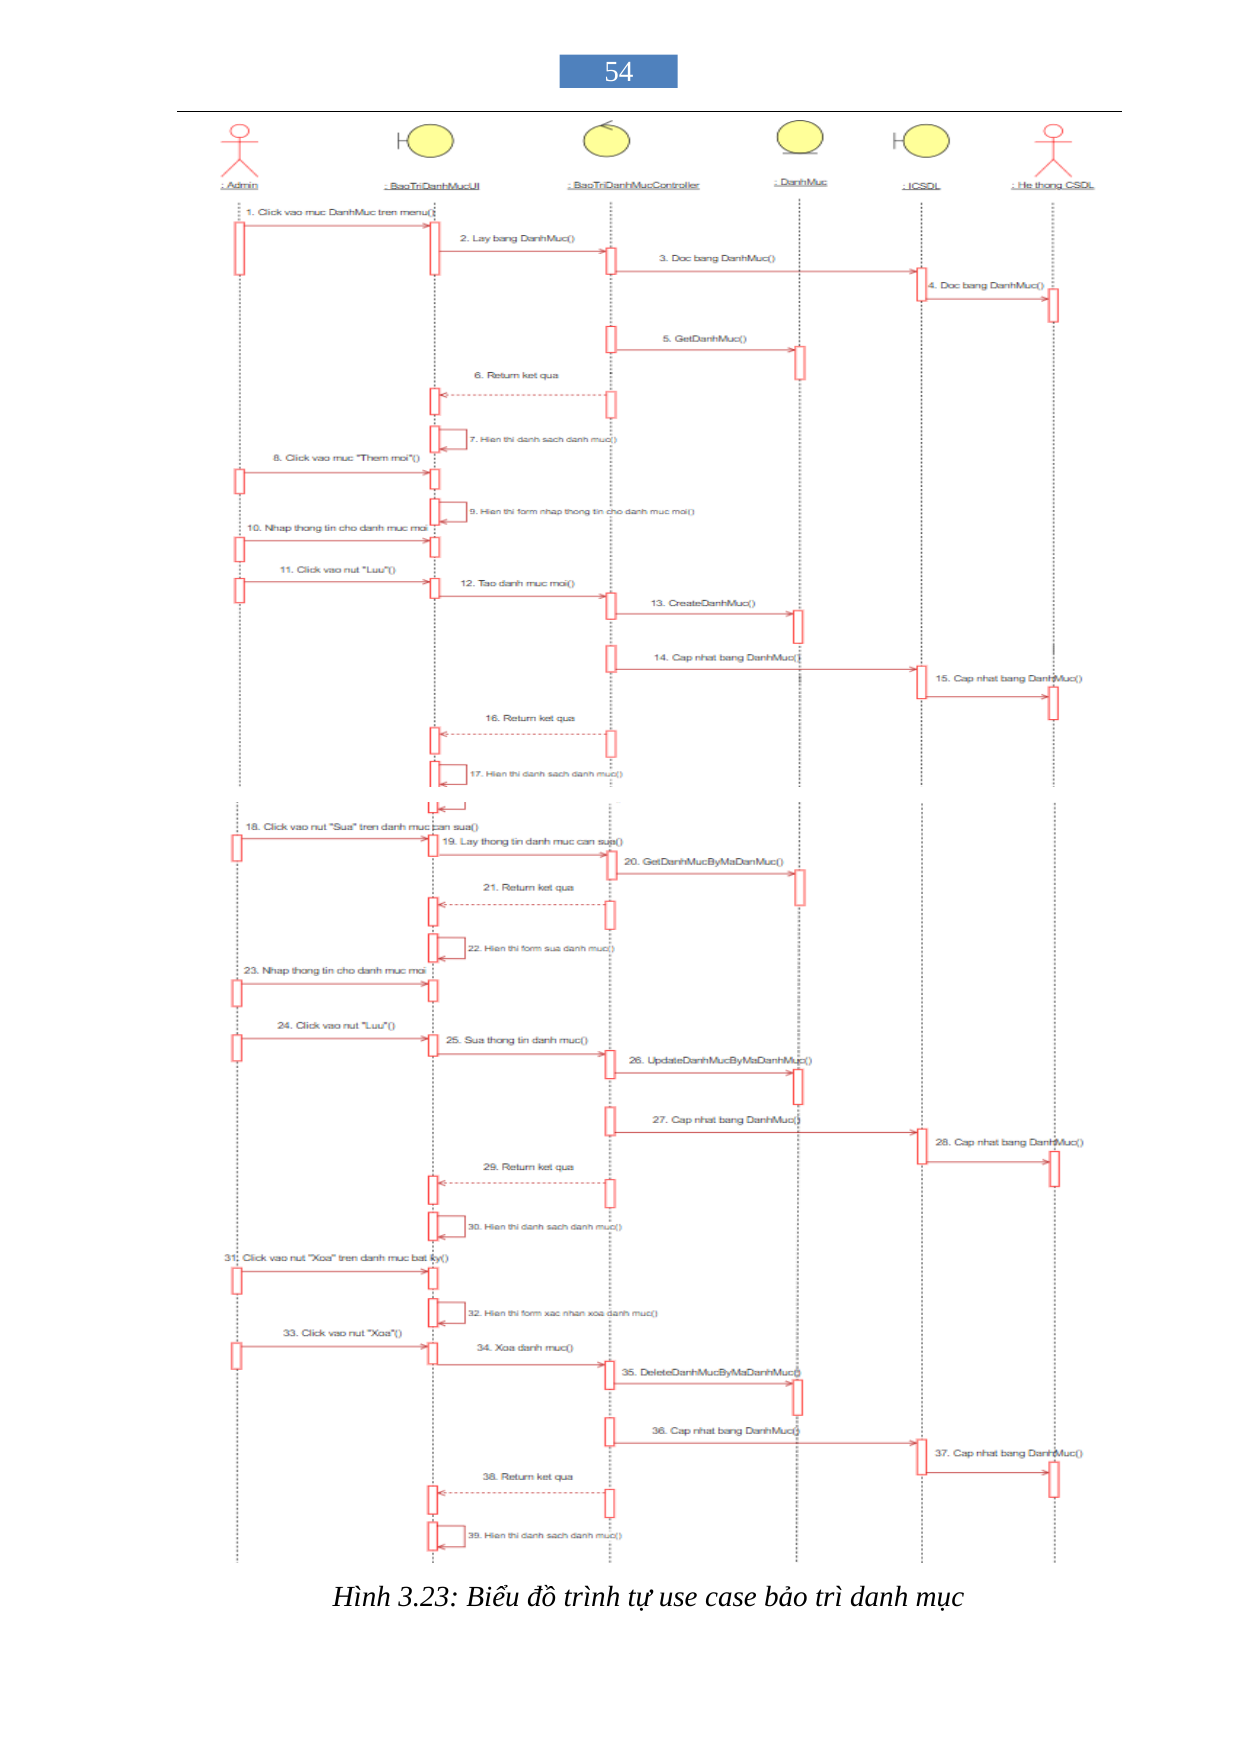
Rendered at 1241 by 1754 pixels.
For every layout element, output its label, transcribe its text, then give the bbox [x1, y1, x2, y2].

picture [177, 802, 1123, 1563]
picture [177, 118, 1123, 787]
text Hình 3.23: Biểu đồ trình tự use case bảo trì danh mục [177, 1579, 1122, 1613]
